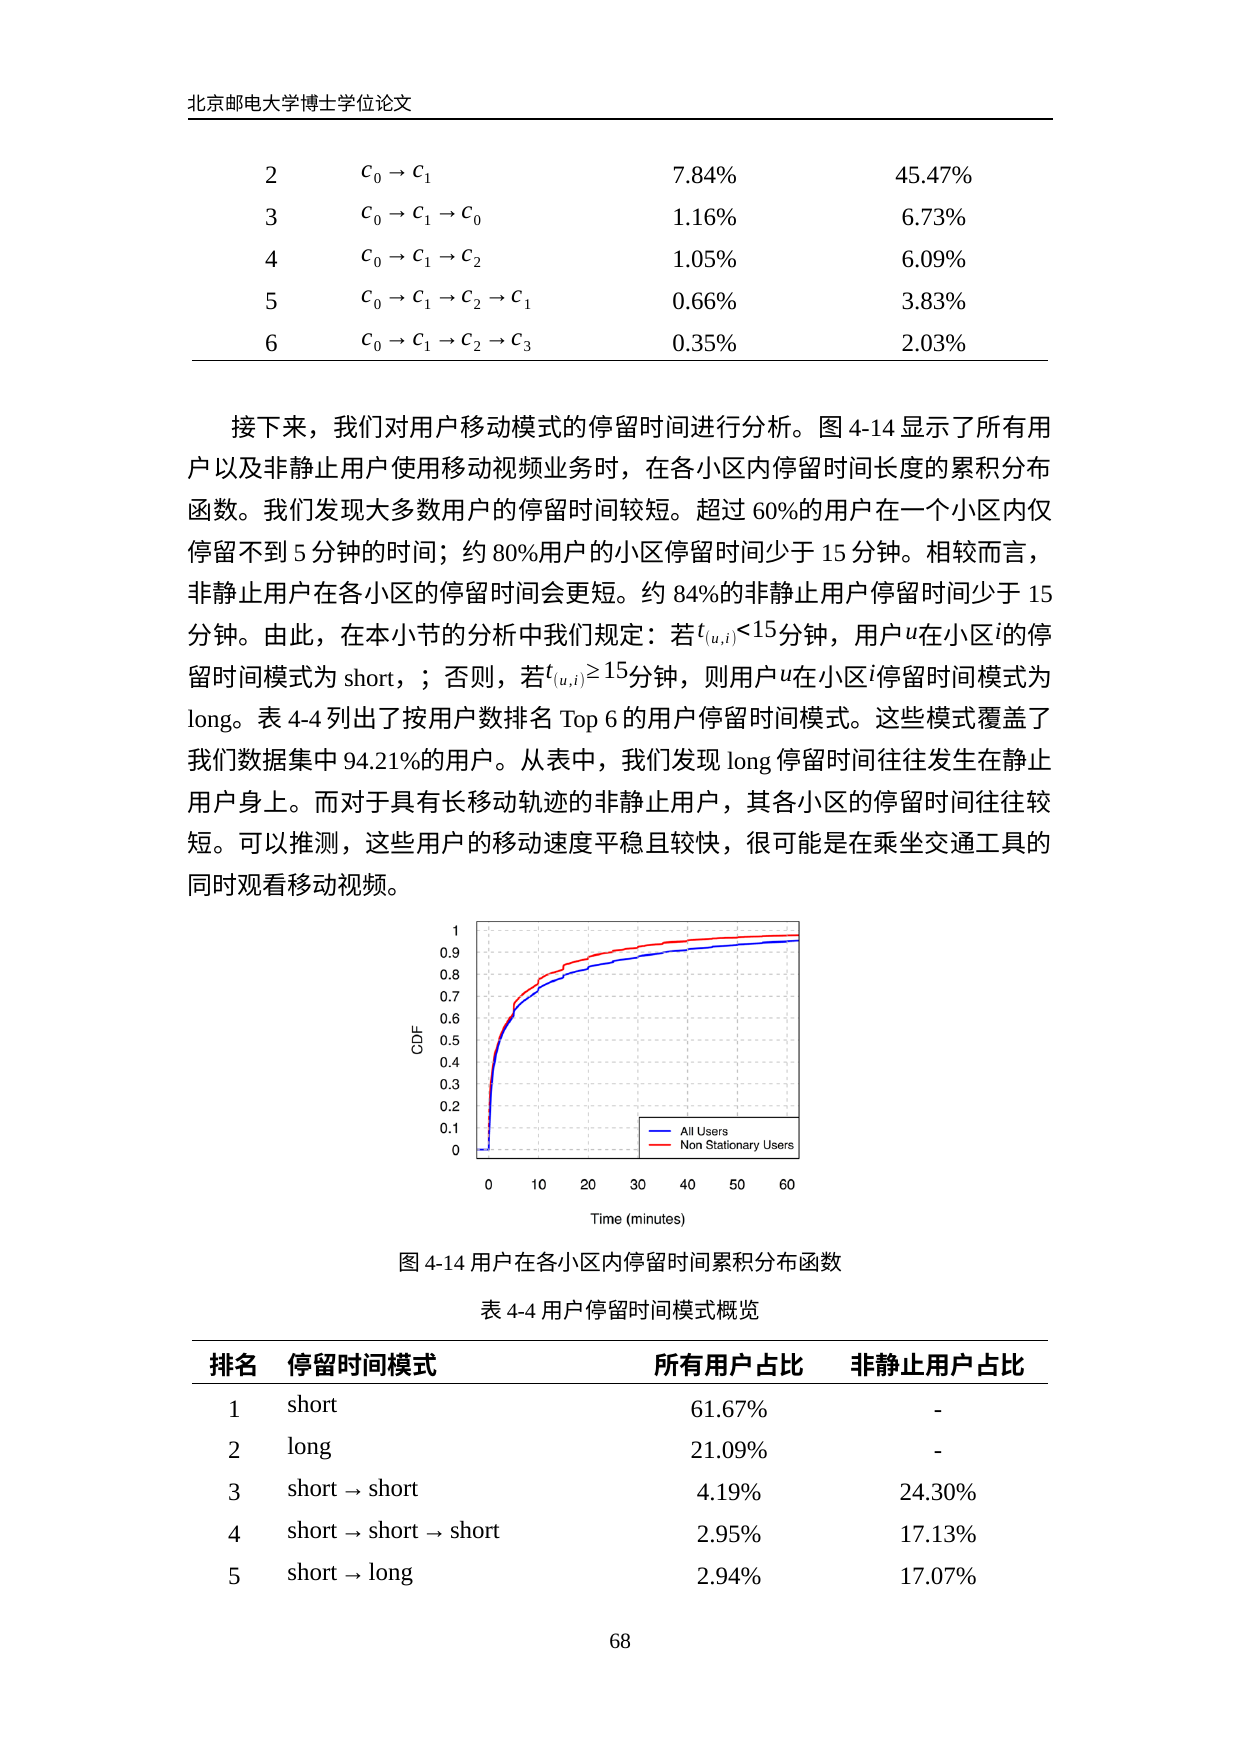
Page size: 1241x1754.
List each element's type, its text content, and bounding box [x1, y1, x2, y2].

table_cell 6.09% [819, 234, 1048, 276]
text 表4-4 用户停留时间模式概览 [187, 1293, 1053, 1324]
table_cell 4 [192, 1510, 276, 1551]
table_cell 0.35% [590, 318, 819, 360]
table_header 停留时间模式 [276, 1341, 631, 1383]
text 接下来，我们对用户移动模式的停留时间进行分析。图4-14显示了所有用户以及非静止用户使用移动视频业务时，在各小区内停留时间长度的累积分布函数。我们发现大多数用户的停留时间较短。超过60%的用户在一个小区内仅停留不到5分钟的时间；约80%用户的小区停留时间少于15分钟。相较而言，非静止用户在各小区的停留时间会更短。约84%的非静止用户停留时间少于15分钟。由此，在本小节的分析中我们规定：若分钟，用户在小区的停留时间模式为short，；否则，若分钟，则用户在小区停留时间模式为long。表4-4列出了按用户数排名Top 6的用户停留时间模式。这些模式覆盖了我们数据集中94.21%的用户。从表中，我们发现long停留时间往往发生在静止用户身上。而对于具有长移动轨迹的非静止用户，其各小区的停留时间往往较短。可以推测，这些用户的移动速度平稳且较快，很可能是在乘坐交通工具的同时观看移动视频。 [187, 403, 1053, 903]
table_cell 17.13% [827, 1510, 1048, 1551]
table_cell 4.19% [631, 1468, 827, 1509]
table_cell 2.03% [819, 318, 1048, 360]
table_cell 24.30% [827, 1468, 1048, 1509]
table_cell 2.95% [631, 1510, 827, 1551]
table_cell - [827, 1426, 1048, 1467]
table_cell 21.09% [631, 1426, 827, 1467]
table_cell 2 [192, 150, 350, 192]
table_cell [350, 234, 589, 276]
text 图4-14 用户在各小区内停留时间累积分布函数 [187, 1245, 1053, 1277]
table_cell 1 [192, 1384, 276, 1426]
table_cell 0.66% [590, 276, 819, 318]
table_cell 2 [192, 1426, 276, 1467]
table_cell 3 [192, 1468, 276, 1509]
table_cell 6 [192, 318, 350, 360]
table_cell 3 [192, 192, 350, 234]
picture [406, 902, 835, 1246]
table_cell 6.73% [819, 192, 1048, 234]
table_cell [276, 1426, 631, 1467]
table_cell [276, 1384, 631, 1426]
table_cell 5 [192, 276, 350, 318]
table_cell [350, 318, 589, 360]
table_cell 1.16% [590, 192, 819, 234]
table_cell 61.67% [631, 1384, 827, 1426]
table_header 排名 [192, 1341, 276, 1383]
table_cell [350, 192, 589, 234]
table_cell 45.47% [819, 150, 1048, 192]
table_cell 5 [192, 1551, 276, 1593]
table_cell - [827, 1384, 1048, 1426]
table_cell 1.05% [590, 234, 819, 276]
table_cell [350, 150, 589, 192]
table_cell 7.84% [590, 150, 819, 192]
table_cell 2.94% [631, 1551, 827, 1593]
table_header 非静止用户占比 [827, 1341, 1048, 1383]
table_cell [276, 1510, 631, 1551]
table_cell [350, 276, 589, 318]
table_cell [276, 1468, 631, 1509]
table_cell 17.07% [827, 1551, 1048, 1593]
table_cell [276, 1551, 631, 1593]
table_cell 3.83% [819, 276, 1048, 318]
table_header 所有用户占比 [631, 1341, 827, 1383]
table_cell 4 [192, 234, 350, 276]
